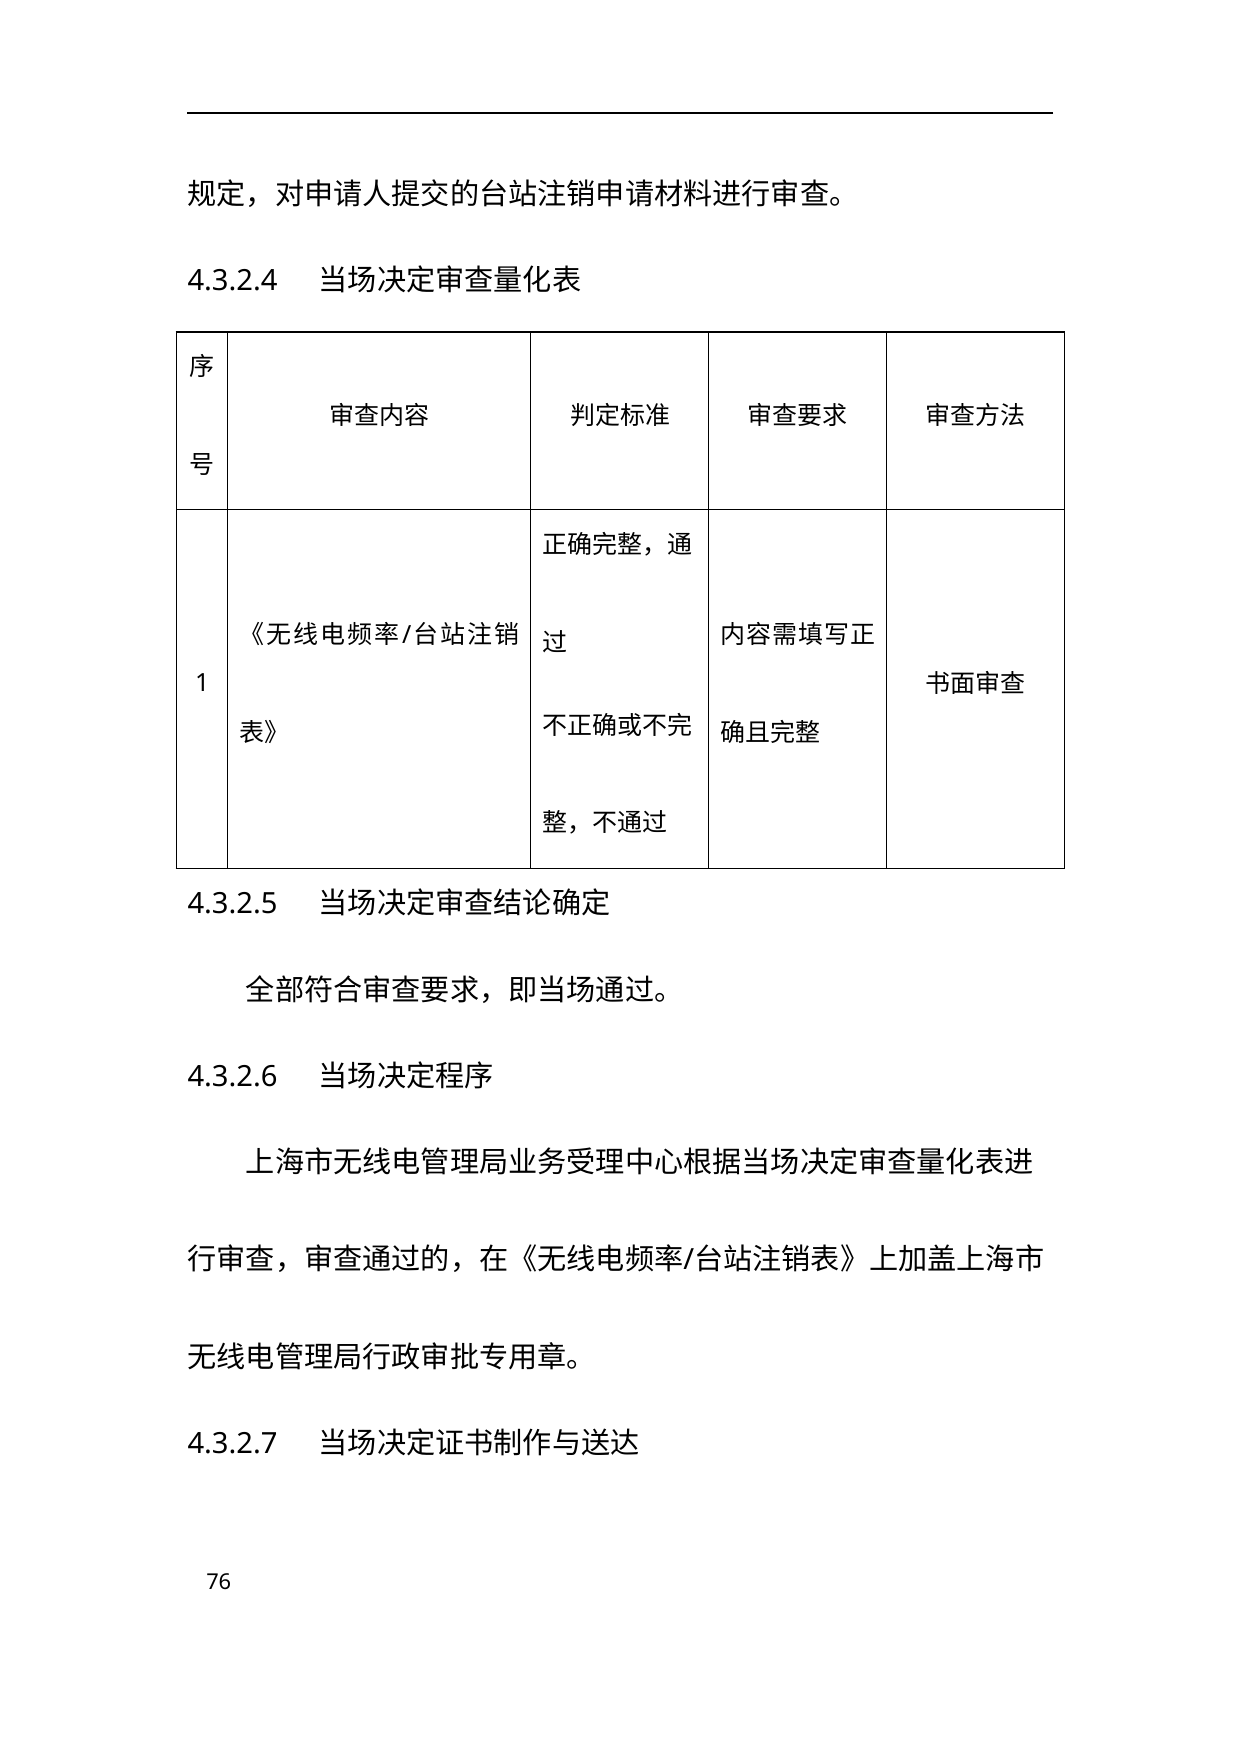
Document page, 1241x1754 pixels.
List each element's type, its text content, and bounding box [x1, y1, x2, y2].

table_header 审查内容 [228, 333, 530, 509]
table_cell 1 [177, 510, 227, 868]
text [187, 159, 1053, 224]
table_header 审查方法 [887, 333, 1064, 509]
table_header 判定标准 [531, 333, 708, 509]
text 上海市无线电管理局业务受理中心根据当场决定审查量化表进行审查，审查通过的，在《无线电频率/台站注销表》上加盖上海市无线电管理局行政审批专用章。 [187, 1127, 1053, 1387]
table_header 审查要求 [709, 333, 886, 509]
table_cell 《无线电频率/台站注销表》 [228, 510, 530, 868]
list 当场决定审查量化表 [187, 245, 1053, 310]
list 当场决定审查结论确定 [187, 869, 1053, 934]
list 当场决定程序 [187, 1041, 1053, 1106]
text 全部符合审查要求，即当场通过。 [187, 955, 1053, 1020]
list 当场决定证书制作与送达 [187, 1408, 1053, 1473]
table_cell 书面审查 [887, 510, 1064, 868]
table_cell 正确完整，通过 不正确或不完整，不通过 [531, 510, 708, 868]
table_header 序号 [177, 333, 227, 509]
table_cell 内容需填写正确且完整 [709, 510, 886, 868]
